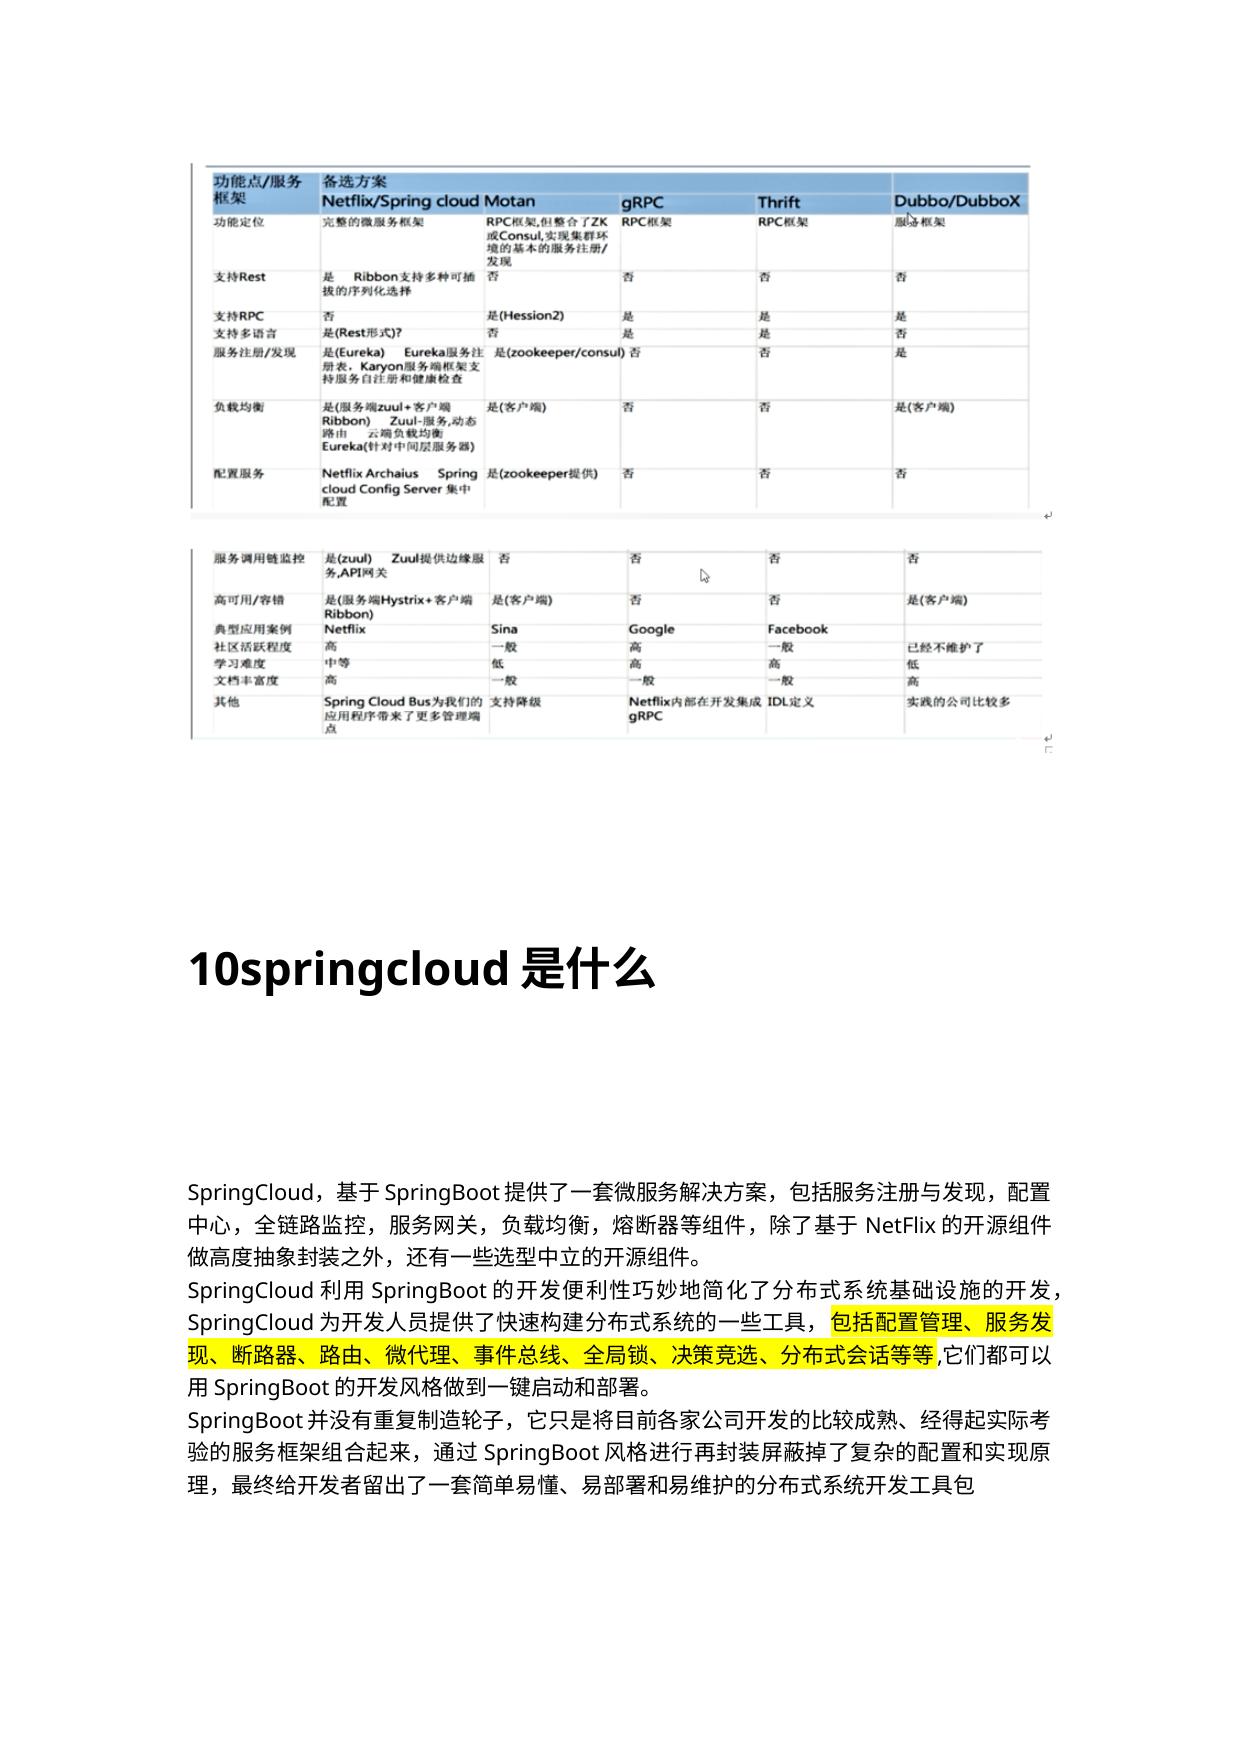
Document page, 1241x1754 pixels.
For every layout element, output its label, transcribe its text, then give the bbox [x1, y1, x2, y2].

subtitle 10springcloud是什么 [187, 753, 1053, 1014]
text SpringCloud，基于SpringBoot提供了一套微服务解决方案，包括服务注册与发现，配置中心，全链路监控，服务网关，负载均衡，熔断器等组件，除了基于NetFlix的开源组件做高度抽象封装之外，还有一些选型中立的开源组件。 [187, 1142, 1053, 1272]
picture [187, 162, 1053, 753]
text SpringBoot并没有重复制造轮子，它只是将目前各家公司开发的比较成熟、经得起实际考验的服务框架组合起来，通过SpringBoot风格进行再封装屏蔽掉了复杂的配置和实现原理，最终给开发者留出了一套简单易懂、易部署和易维护的分布式系统开发工具包 [187, 1402, 1053, 1500]
text SpringCloud利用SpringBoot的开发便利性巧妙地简化了分布式系统基础设施的开发，SpringCloud为开发人员提供了快速构建分布式系统的一些工具，包括配置管理、服务发现、断路器、路由、微代理、事件总线、全局锁、决策竞选、分布式会话等等,它们都可以用SpringBoot的开发风格做到一键启动和部署。 [187, 1272, 1053, 1402]
